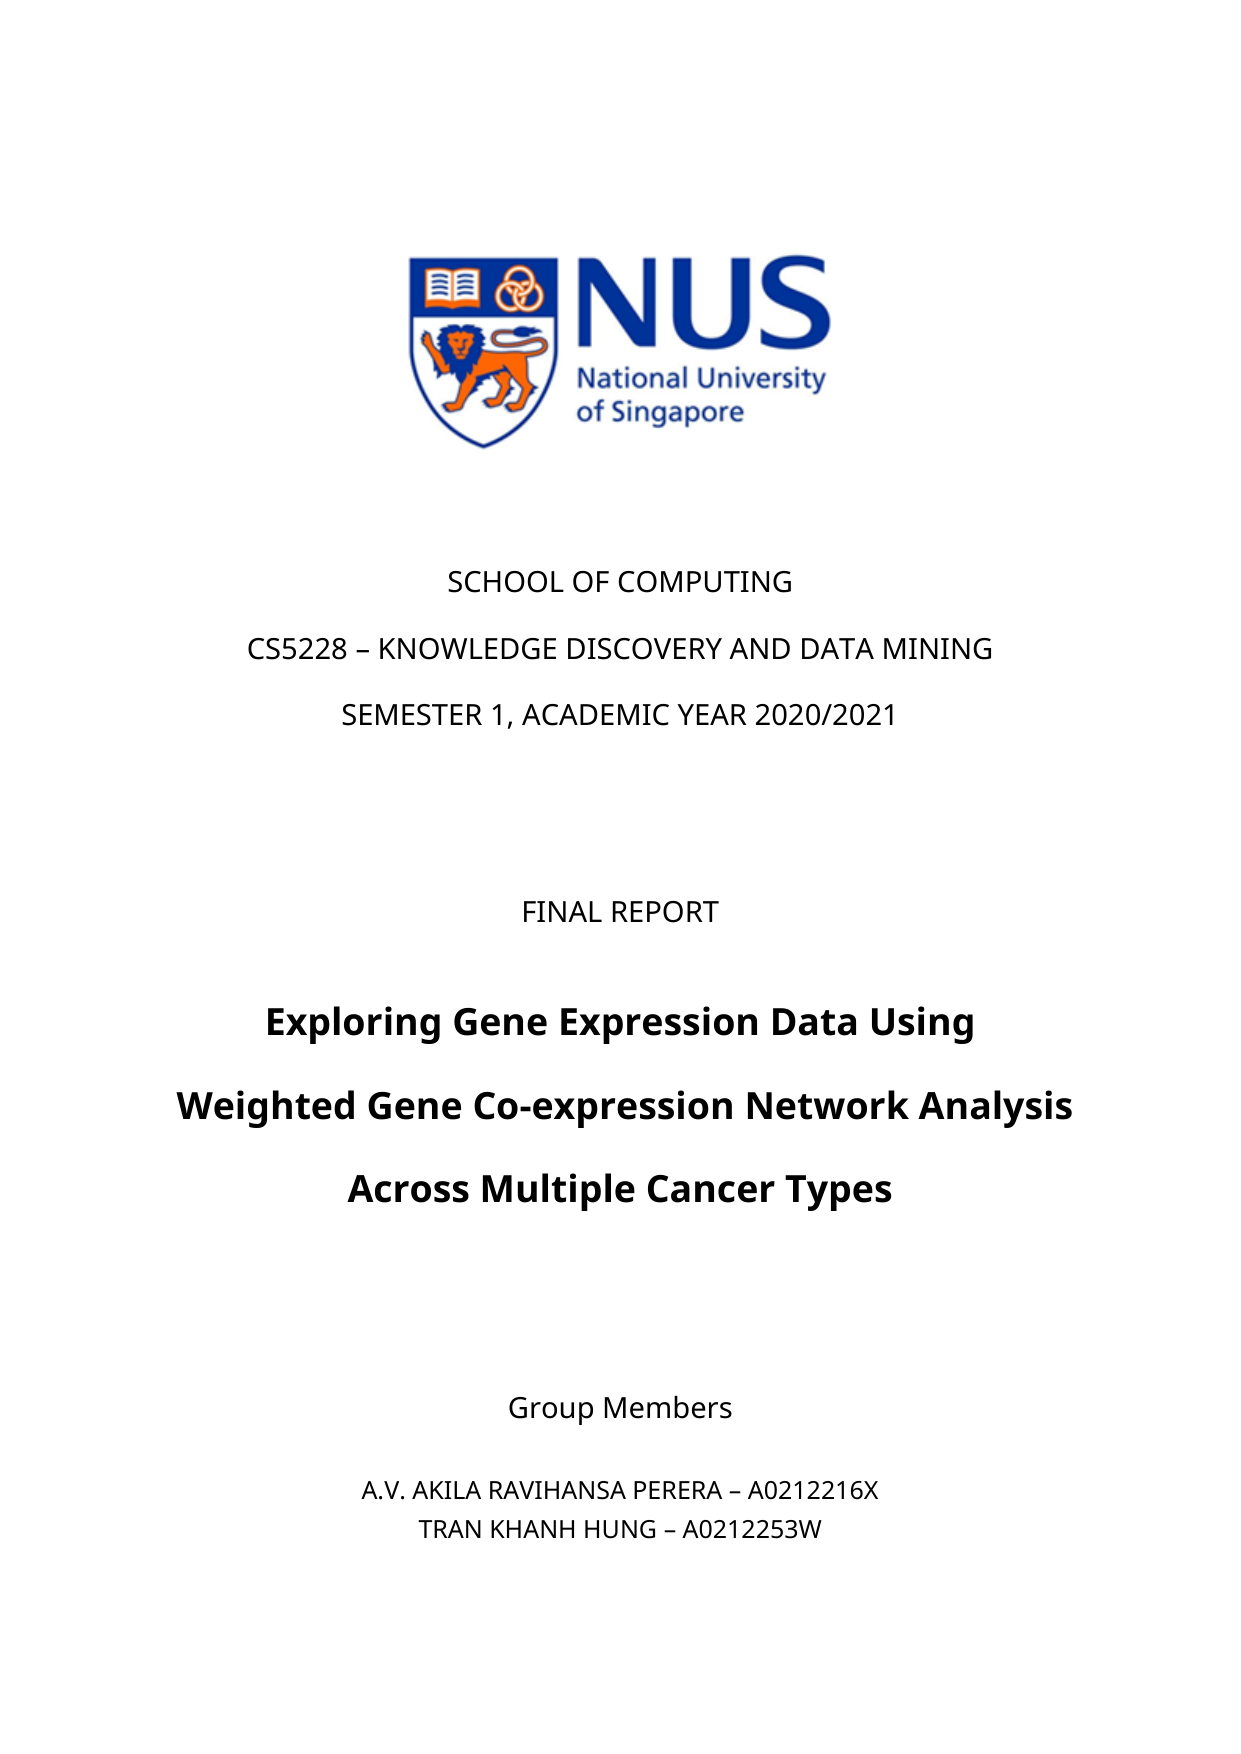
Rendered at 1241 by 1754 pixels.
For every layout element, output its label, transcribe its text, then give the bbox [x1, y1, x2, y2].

text Weighted Gene Co-expression Network Analysis [150, 1079, 1090, 1130]
picture [326, 175, 914, 533]
text SEMESTER 1, ACADEMIC YEAR 2020/2021 [150, 694, 1090, 734]
text A.V. AKILA RAVIHANSA PERERA – A0212216X [150, 1472, 1090, 1506]
text Exploring Gene Expression Data Using [150, 995, 1090, 1046]
text SCHOOL OF COMPUTING [150, 562, 1090, 601]
text FINAL REPORT [150, 891, 1090, 931]
text Across Multiple Cancer Types [150, 1163, 1090, 1214]
text Group Members [150, 1388, 1090, 1427]
text CS5228 – KNOWLEDGE DISCOVERY AND DATA MINING [150, 628, 1090, 668]
text TRAN KHANH HUNG – A0212253W [150, 1512, 1090, 1546]
